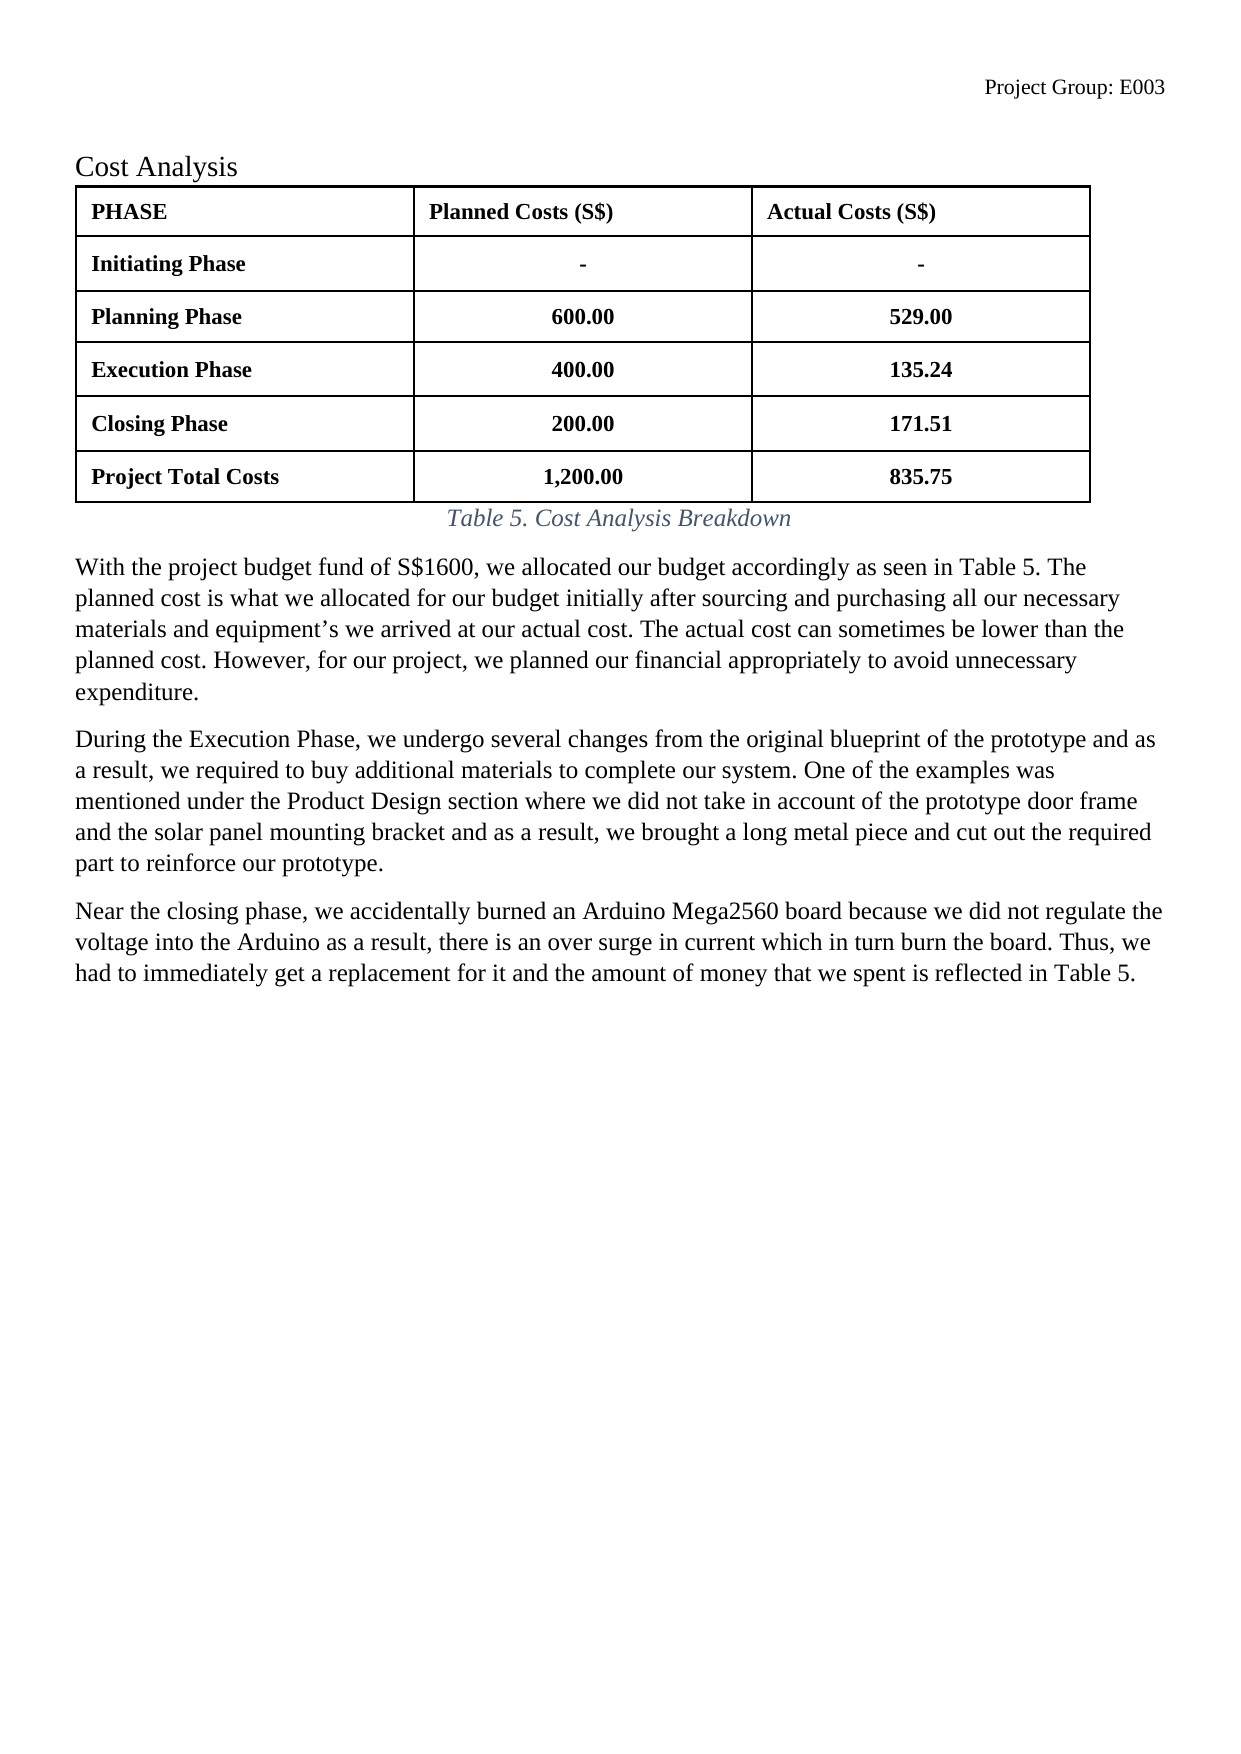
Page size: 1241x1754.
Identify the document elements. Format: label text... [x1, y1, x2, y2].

text Near the closing phase, we accidentally burned an Arduino Mega2560 board because we did not regulate the voltage into the Arduino as a result, there is an over surge in current which in turn burn the board. Thus, we had to immediately get a replacement for it and the amount of money that we spent is reflected in Table 5. [75, 896, 1165, 987]
table_cell - [415, 237, 751, 289]
table_cell 200.00 [415, 397, 751, 449]
table_cell Project Total Costs [77, 452, 413, 501]
table_cell 135.24 [753, 343, 1089, 395]
table_cell Execution Phase [77, 343, 413, 395]
table_cell Initiating Phase [77, 237, 413, 289]
table_cell 1,200.00 [415, 452, 751, 501]
text Table 5. Cost Analysis Breakdown [75, 503, 1165, 532]
table_cell - [753, 237, 1089, 289]
table_cell 600.00 [415, 292, 751, 341]
table_cell 400.00 [415, 343, 751, 395]
table_header PHASE [77, 188, 413, 235]
table_cell 835.75 [753, 452, 1089, 501]
table_header Planned Costs (S$) [415, 188, 751, 235]
table_cell 529.00 [753, 292, 1089, 341]
text With the project budget fund of S$1600, we allocated our budget accordingly as seen in Table 5. The planned cost is what we allocated for our budget initially after sourcing and purchasing all our necessary materials and equipment’s we arrived at our actual cost. The actual cost can sometimes be lower than the planned cost. However, for our project, we planned our financial appropriately to avoid unnecessary expenditure. [75, 552, 1165, 705]
subtitle Cost Analysis [75, 149, 1165, 183]
text During the Execution Phase, we undergo several changes from the original blueprint of the prototype and as a result, we required to buy additional materials to complete our system. One of the examples was mentioned under the Product Design section where we did not take in account of the prototype door frame and the solar panel mounting bracket and as a result, we brought a long metal piece and cut out the required part to reinforce our prototype. [75, 724, 1165, 877]
table_cell Planning Phase [77, 292, 413, 341]
table_cell 171.51 [753, 397, 1089, 449]
table_header Actual Costs (S$) [753, 188, 1089, 235]
table_cell Closing Phase [77, 397, 413, 449]
